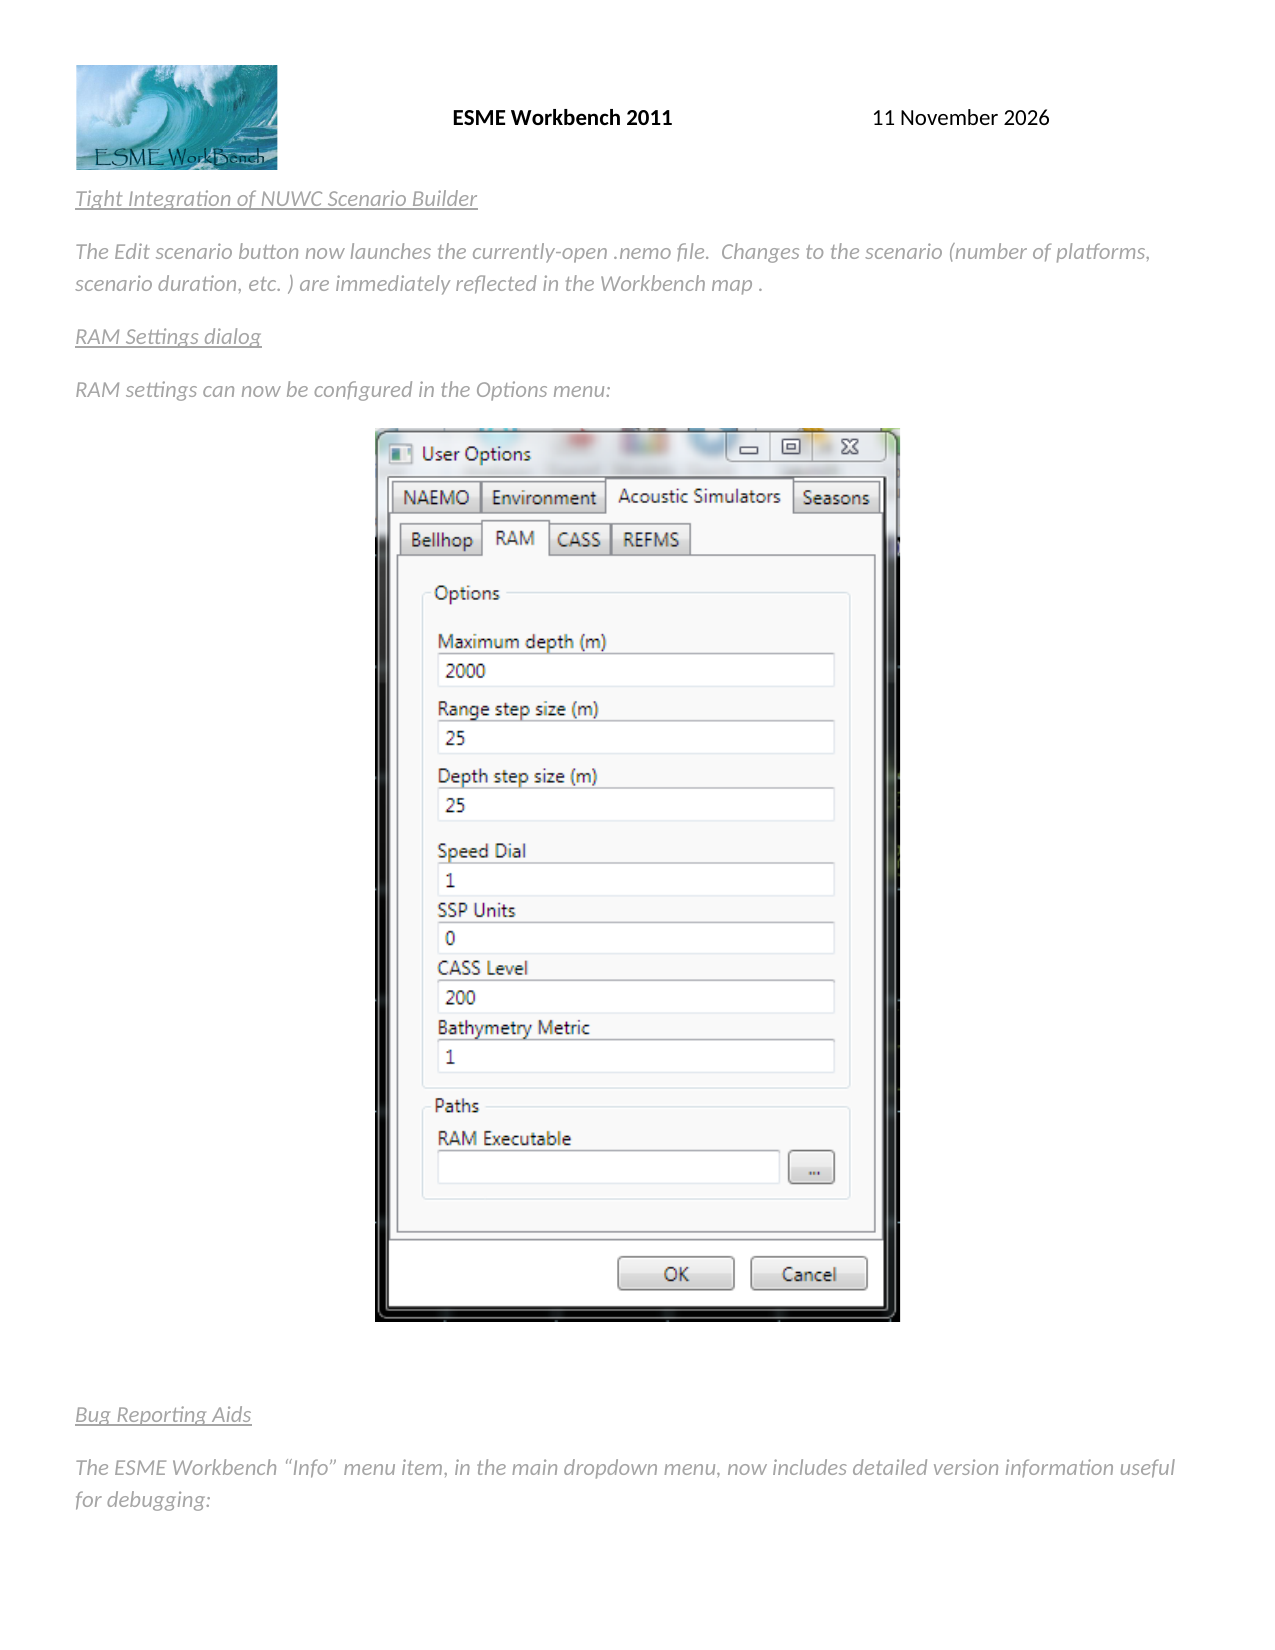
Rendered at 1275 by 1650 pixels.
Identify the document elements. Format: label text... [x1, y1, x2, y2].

picture [76, 65, 278, 170]
text RAM settings can now be configured in the Options menu: [75, 375, 1200, 403]
text Bug Reporting Aids [75, 1400, 1200, 1428]
text The Edit scenario button now launches the currently-open .nemo file. Changes to the scenario (number of platforms, scenario duration, etc. ) are immediately reflected in the Workbench map . [75, 237, 1200, 297]
text Tight Integration of NUWC Scenario Builder [75, 184, 1200, 212]
picture [375, 428, 901, 1322]
text RAM Settings dialog [75, 322, 1200, 350]
text The ESME Workbench “Info” menu item, in the main dropdown menu, now includes detailed version information useful for debugging: [75, 1453, 1200, 1513]
